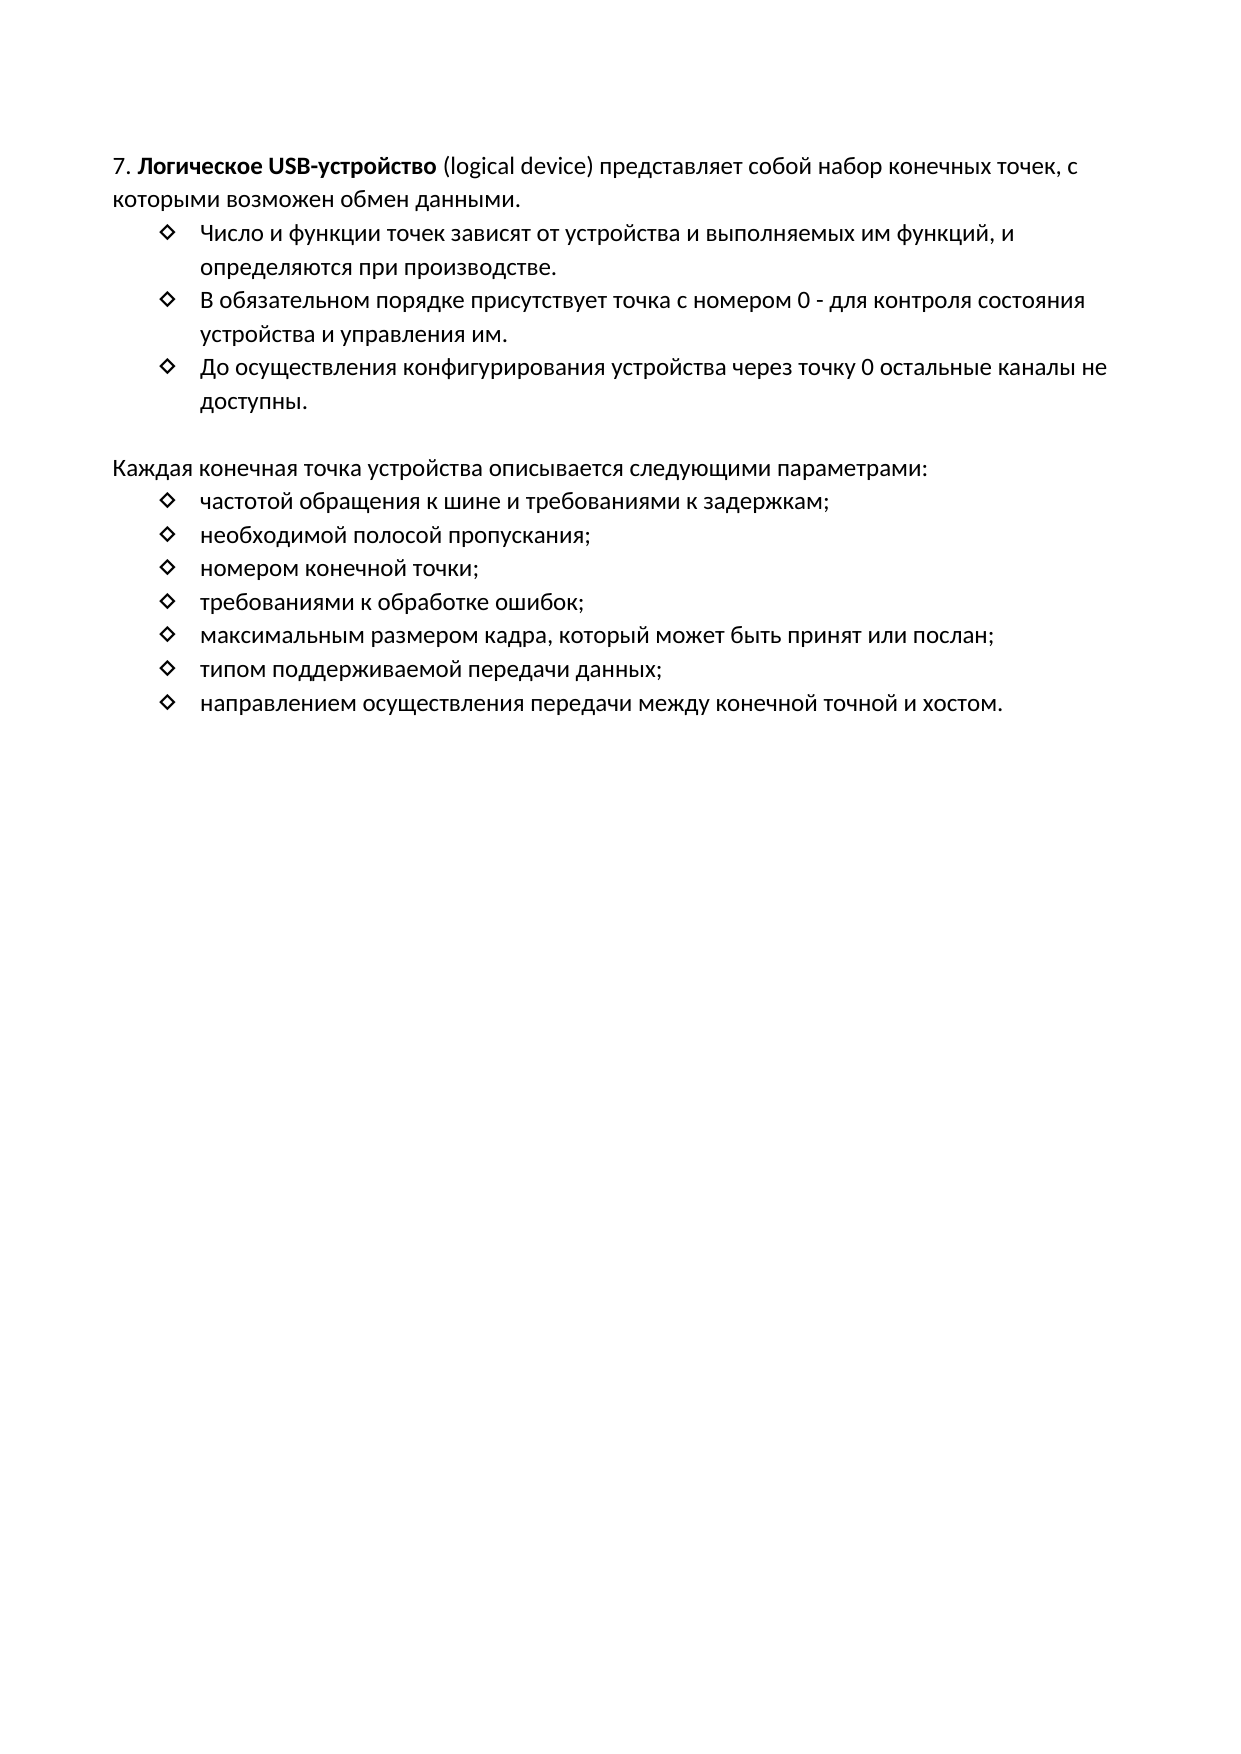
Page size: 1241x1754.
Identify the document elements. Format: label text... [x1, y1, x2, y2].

list требованиями к обработке ошибок; [156, 586, 1128, 617]
list Логическое USB-устройство (logical device) представляет собой набор конечных точек, с которыми возможен обмен данными. [112, 150, 1128, 214]
list типом поддерживаемой передачи данных; [156, 653, 1128, 684]
list До осуществления конфигурирования устройства через точку 0 остальные каналы не доступны. [156, 351, 1128, 415]
list Число и функции точек зависят от устройства и выполняемых им функций, и определяются при производстве. [156, 217, 1128, 281]
list В обязательном порядке присутствует точка с номером 0 - для контроля состояния устройства и управления им. [156, 284, 1128, 348]
list необходимой полосой пропускания; [156, 519, 1128, 549]
list направлением осуществления передачи между конечной точной и хостом. [156, 687, 1128, 717]
list номером конечной точки; [156, 552, 1128, 583]
text Каждая конечная точка устройства описывается следующими параметрами: [112, 452, 1128, 482]
list частотой обращения к шине и требованиями к задержкам; [156, 485, 1128, 516]
list максимальным размером кадра, который может быть принят или послан; [156, 619, 1128, 650]
